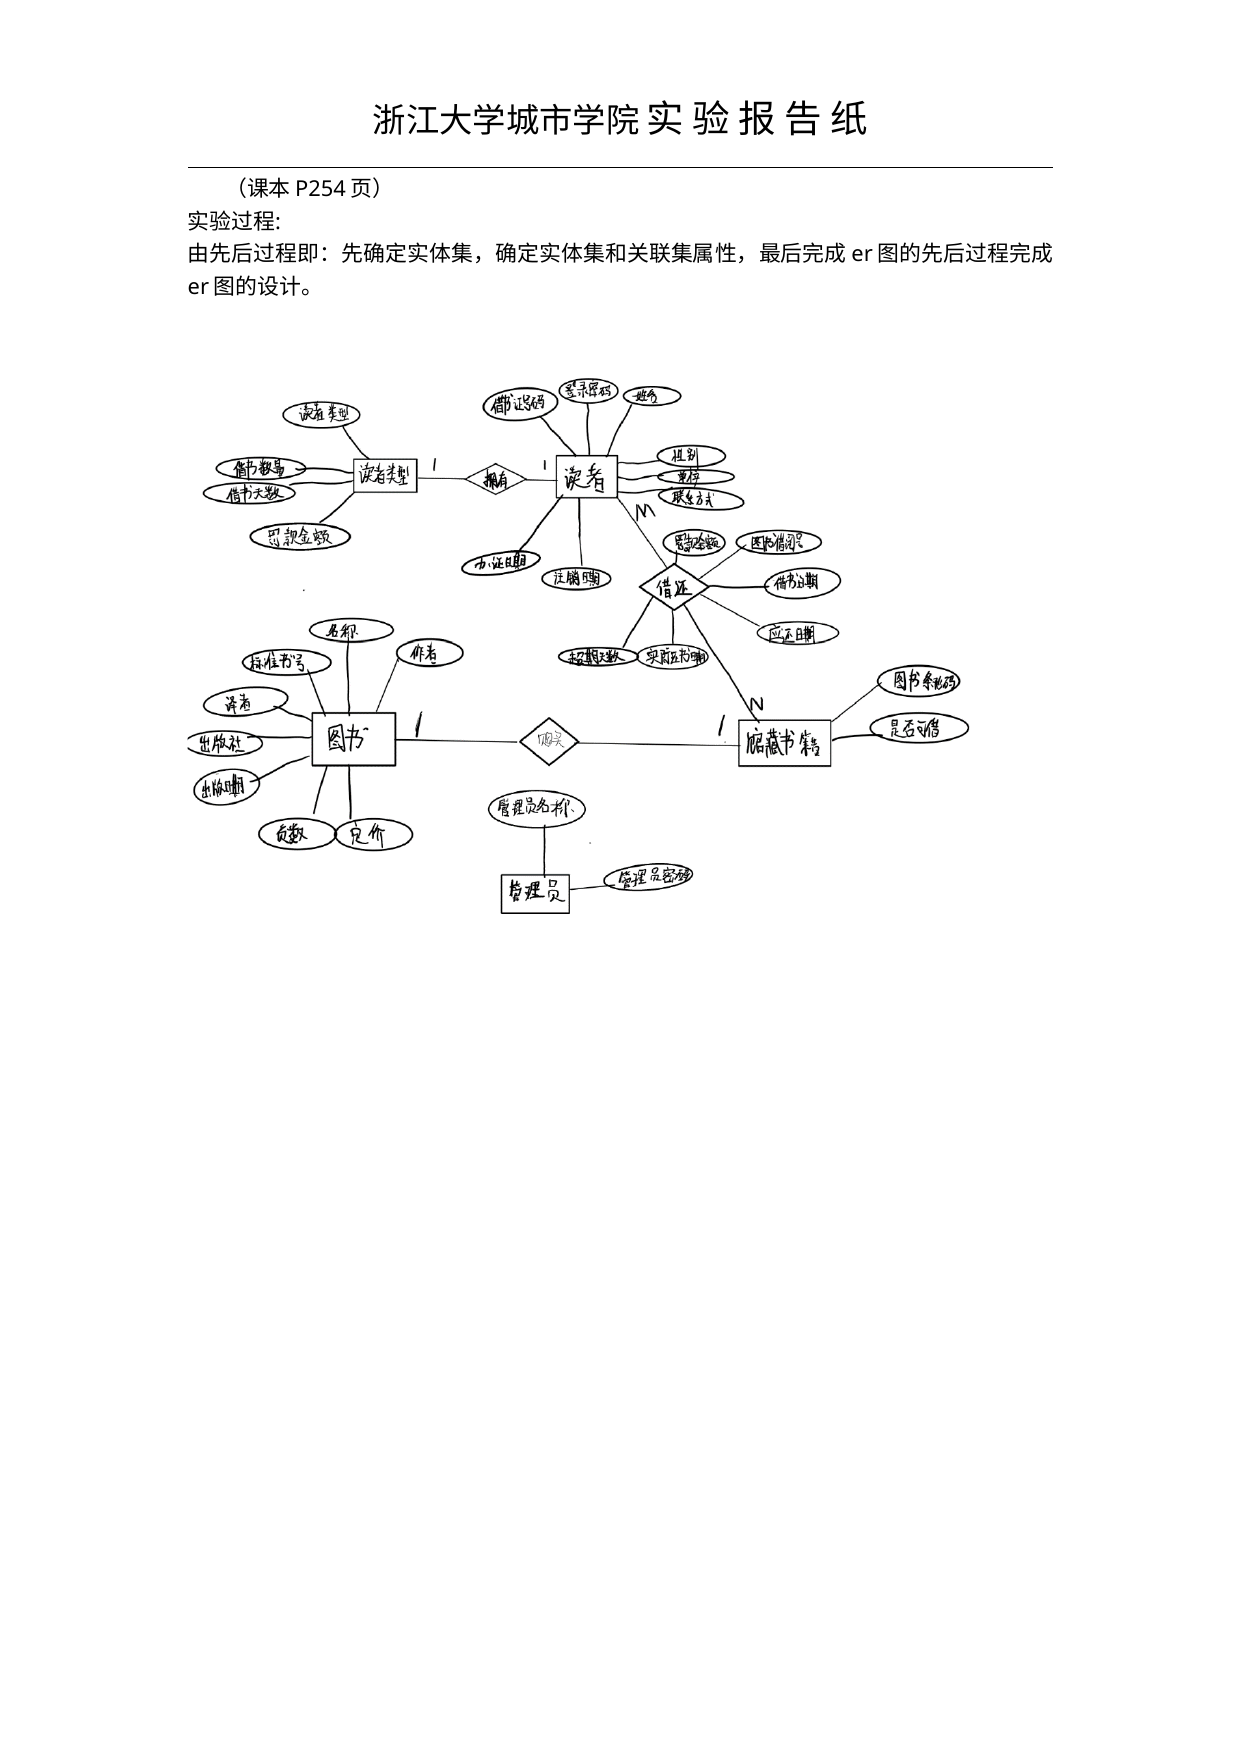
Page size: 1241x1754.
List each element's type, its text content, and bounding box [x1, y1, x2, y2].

picture [187, 301, 1053, 980]
text 实验过程: [187, 203, 1053, 236]
list （课本P254页） [225, 171, 1053, 203]
text 由先后过程即：先确定实体集，确定实体集和关联集属性，最后完成er图的先后过程完成er图的设计。 [187, 236, 1053, 301]
